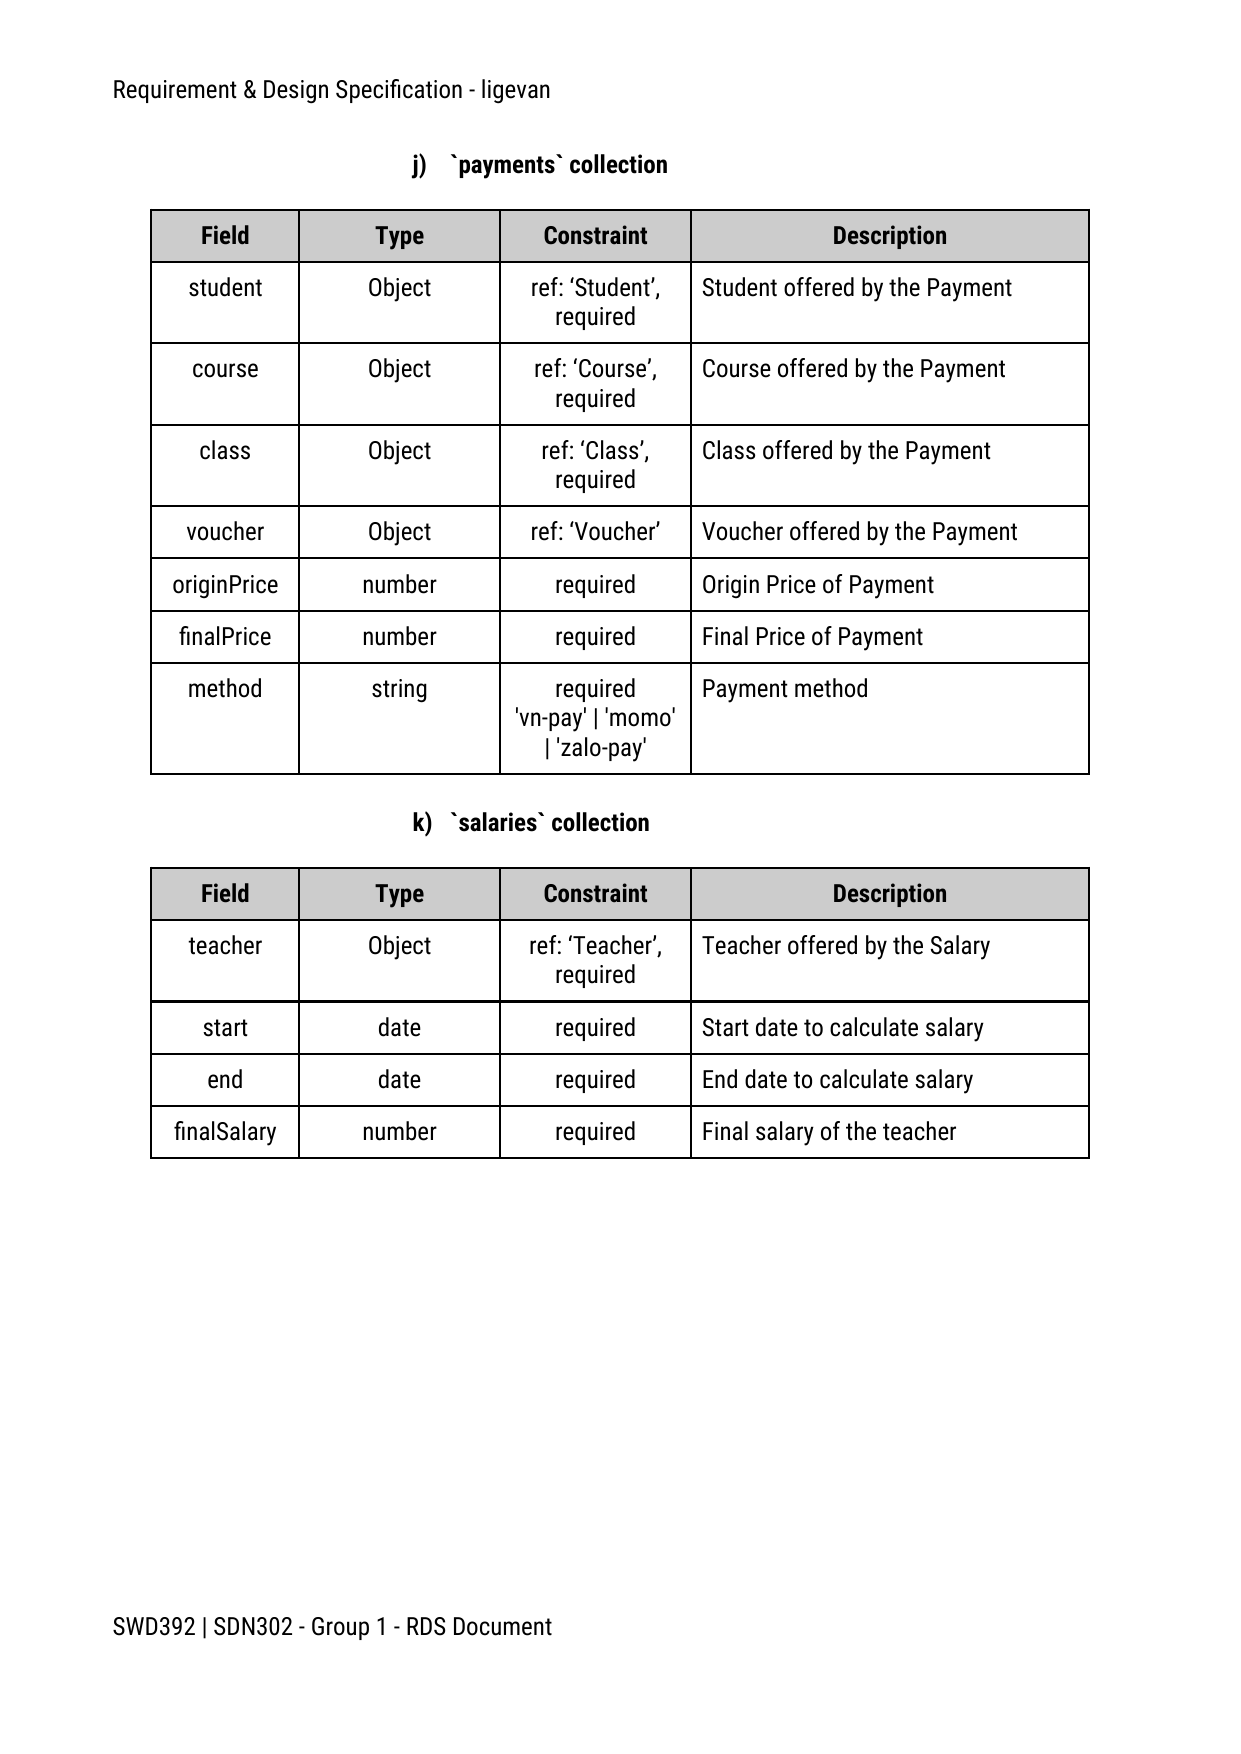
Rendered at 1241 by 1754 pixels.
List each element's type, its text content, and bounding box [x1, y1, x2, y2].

table_cell required [501, 1107, 690, 1157]
table_cell Object [300, 507, 499, 557]
table_cell number [300, 559, 499, 609]
table_header Field [152, 869, 298, 919]
table_cell Final salary of the teacher [692, 1107, 1088, 1157]
table_cell voucher [152, 507, 298, 557]
table_cell Course offered by the Payment [692, 344, 1088, 424]
table_cell Teacher offered by the Salary [692, 921, 1088, 1000]
table_cell Start date to calculate salary [692, 1003, 1088, 1052]
table_header Type [300, 211, 499, 261]
table_cell number [300, 1107, 499, 1157]
table_cell student [152, 263, 298, 342]
table_cell class [152, 426, 298, 505]
table_header Description [692, 869, 1088, 919]
table_header Field [152, 211, 298, 261]
table_cell teacher [152, 921, 298, 1000]
table_cell start [152, 1003, 298, 1052]
table_cell date [300, 1055, 499, 1105]
table_cell required [501, 1055, 690, 1105]
table_cell ref: ‘Class’, required [501, 426, 690, 505]
table_cell ref: ‘Voucher’ [501, 507, 690, 557]
table_cell Final Price of Payment [692, 612, 1088, 662]
table_cell course [152, 344, 298, 424]
table_cell required [501, 612, 690, 662]
subtitle `salaries` collection [412, 808, 1090, 837]
table_cell Origin Price of Payment [692, 559, 1088, 609]
table_header Type [300, 869, 499, 919]
table_cell Object [300, 263, 499, 342]
table_cell ref: ‘Teacher’, required [501, 921, 690, 1000]
table_cell Class offered by the Payment [692, 426, 1088, 505]
table_cell Object [300, 344, 499, 424]
table_cell number [300, 612, 499, 662]
table_cell required [501, 559, 690, 609]
table_header Constraint [501, 211, 690, 261]
table_header Description [692, 211, 1088, 261]
table_cell originPrice [152, 559, 298, 609]
table_cell finalPrice [152, 612, 298, 662]
table_cell required 'vn-pay' | 'momo' | 'zalo-pay' [501, 664, 690, 772]
table_cell Object [300, 426, 499, 505]
table_cell Object [300, 921, 499, 1000]
table_cell date [300, 1003, 499, 1052]
table_cell required [501, 1003, 690, 1052]
subtitle `payments` collection [412, 150, 1090, 179]
table_header Constraint [501, 869, 690, 919]
table_cell Student offered by the Payment [692, 263, 1088, 342]
table_cell End date to calculate salary [692, 1055, 1088, 1105]
table_cell Payment method [692, 664, 1088, 772]
table_cell Voucher offered by the Payment [692, 507, 1088, 557]
table_cell string [300, 664, 499, 772]
table_cell ref: ‘Student’, required [501, 263, 690, 342]
table_cell ref: ‘Course’, required [501, 344, 690, 424]
table_cell method [152, 664, 298, 772]
table_cell finalSalary [152, 1107, 298, 1157]
table_cell end [152, 1055, 298, 1105]
